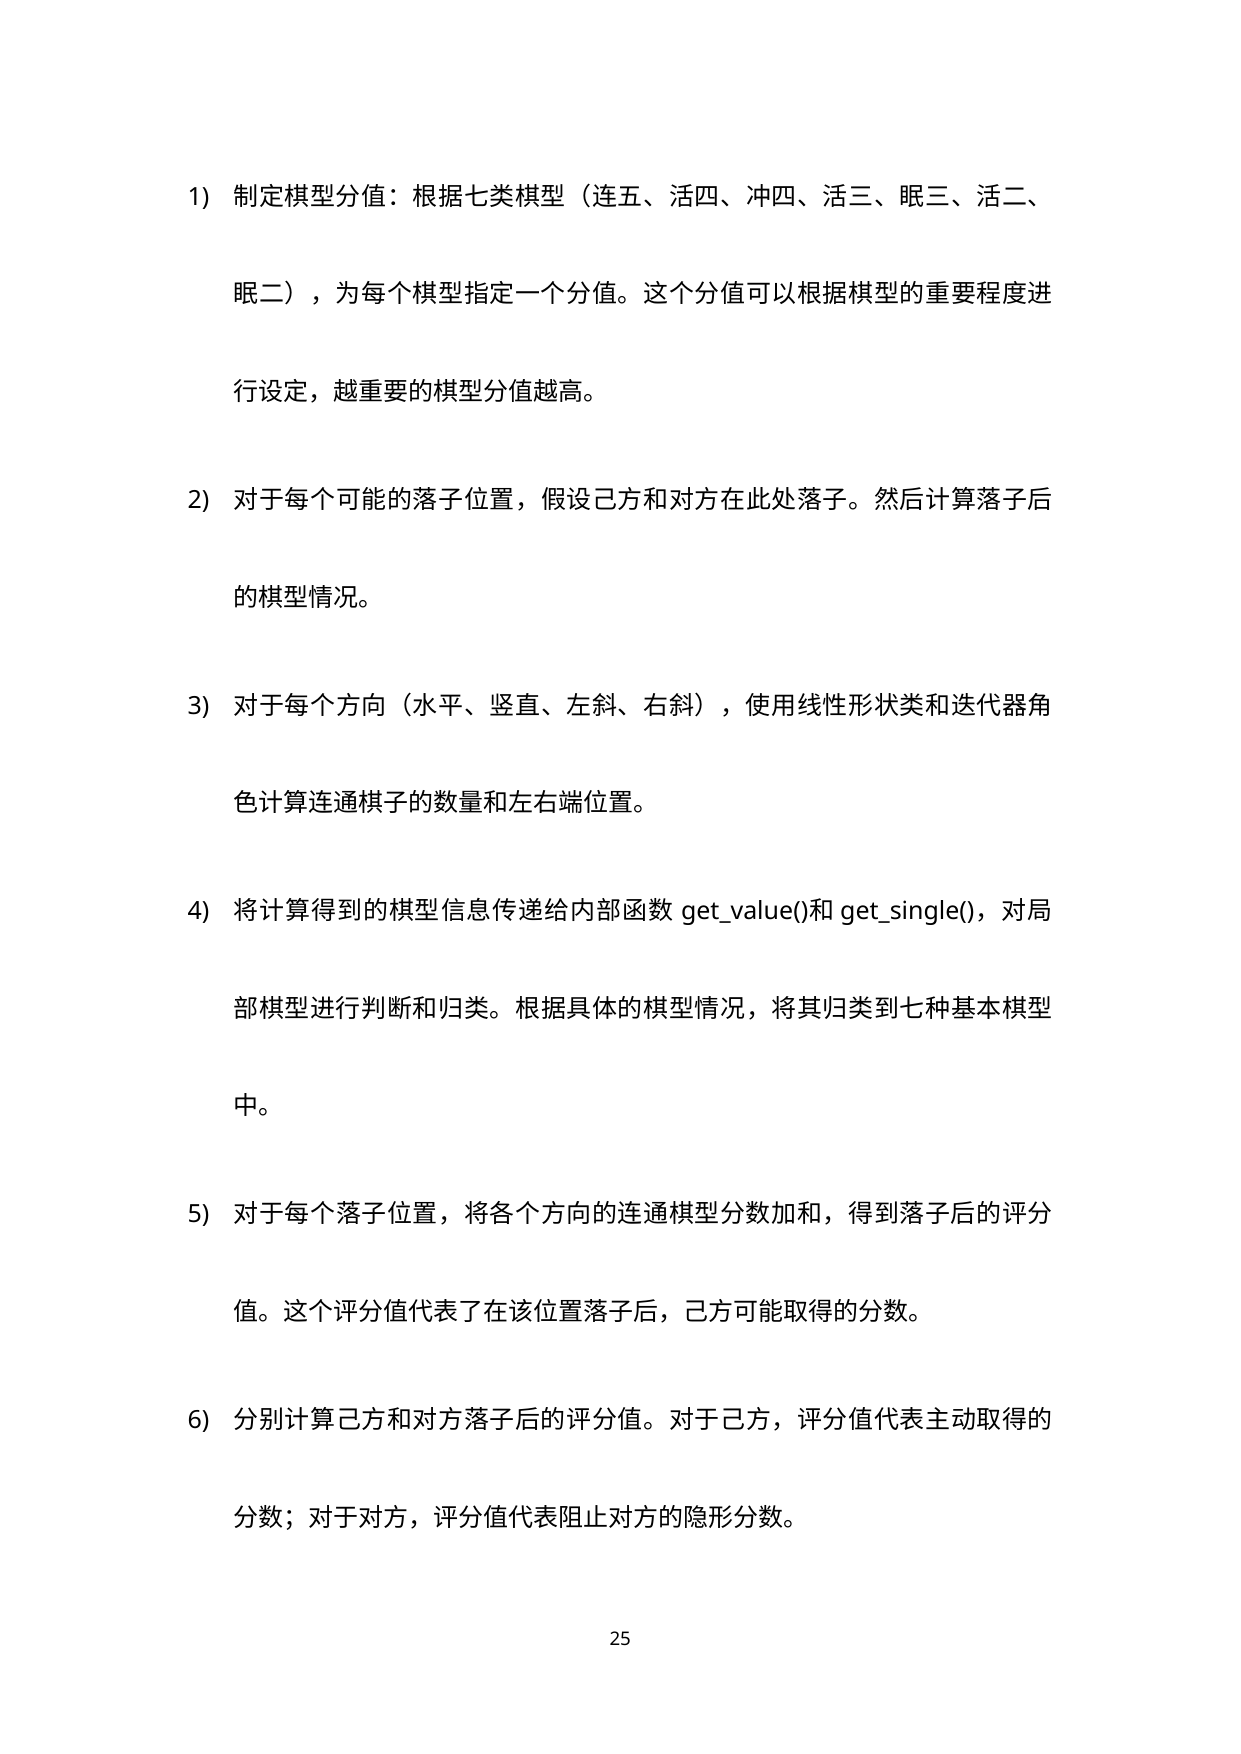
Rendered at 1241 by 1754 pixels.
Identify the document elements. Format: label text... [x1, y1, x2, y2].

list 对于每个落子位置，将各个方向的连通棋型分数加和，得到落子后的评分值。这个评分值代表了在该位置落子后，己方可能取得的分数。 [187, 1179, 1053, 1342]
list 将计算得到的棋型信息传递给内部函数get_value()和get_single()，对局部棋型进行判断和归类。根据具体的棋型情况，将其归类到七种基本棋型中。 [187, 876, 1053, 1136]
list 对于每个可能的落子位置，假设己方和对方在此处落子。然后计算落子后的棋型情况。 [187, 465, 1053, 628]
list 制定棋型分值：根据七类棋型（连五、活四、冲四、活三、眠三、活二、眠二），为每个棋型指定一个分值。这个分值可以根据棋型的重要程度进行设定，越重要的棋型分值越高。 [187, 162, 1053, 422]
list 分别计算己方和对方落子后的评分值。对于己方，评分值代表主动取得的分数；对于对方，评分值代表阻止对方的隐形分数。 [187, 1385, 1053, 1548]
list 对于每个方向（水平、竖直、左斜、右斜），使用线性形状类和迭代器角色计算连通棋子的数量和左右端位置。 [187, 671, 1053, 833]
